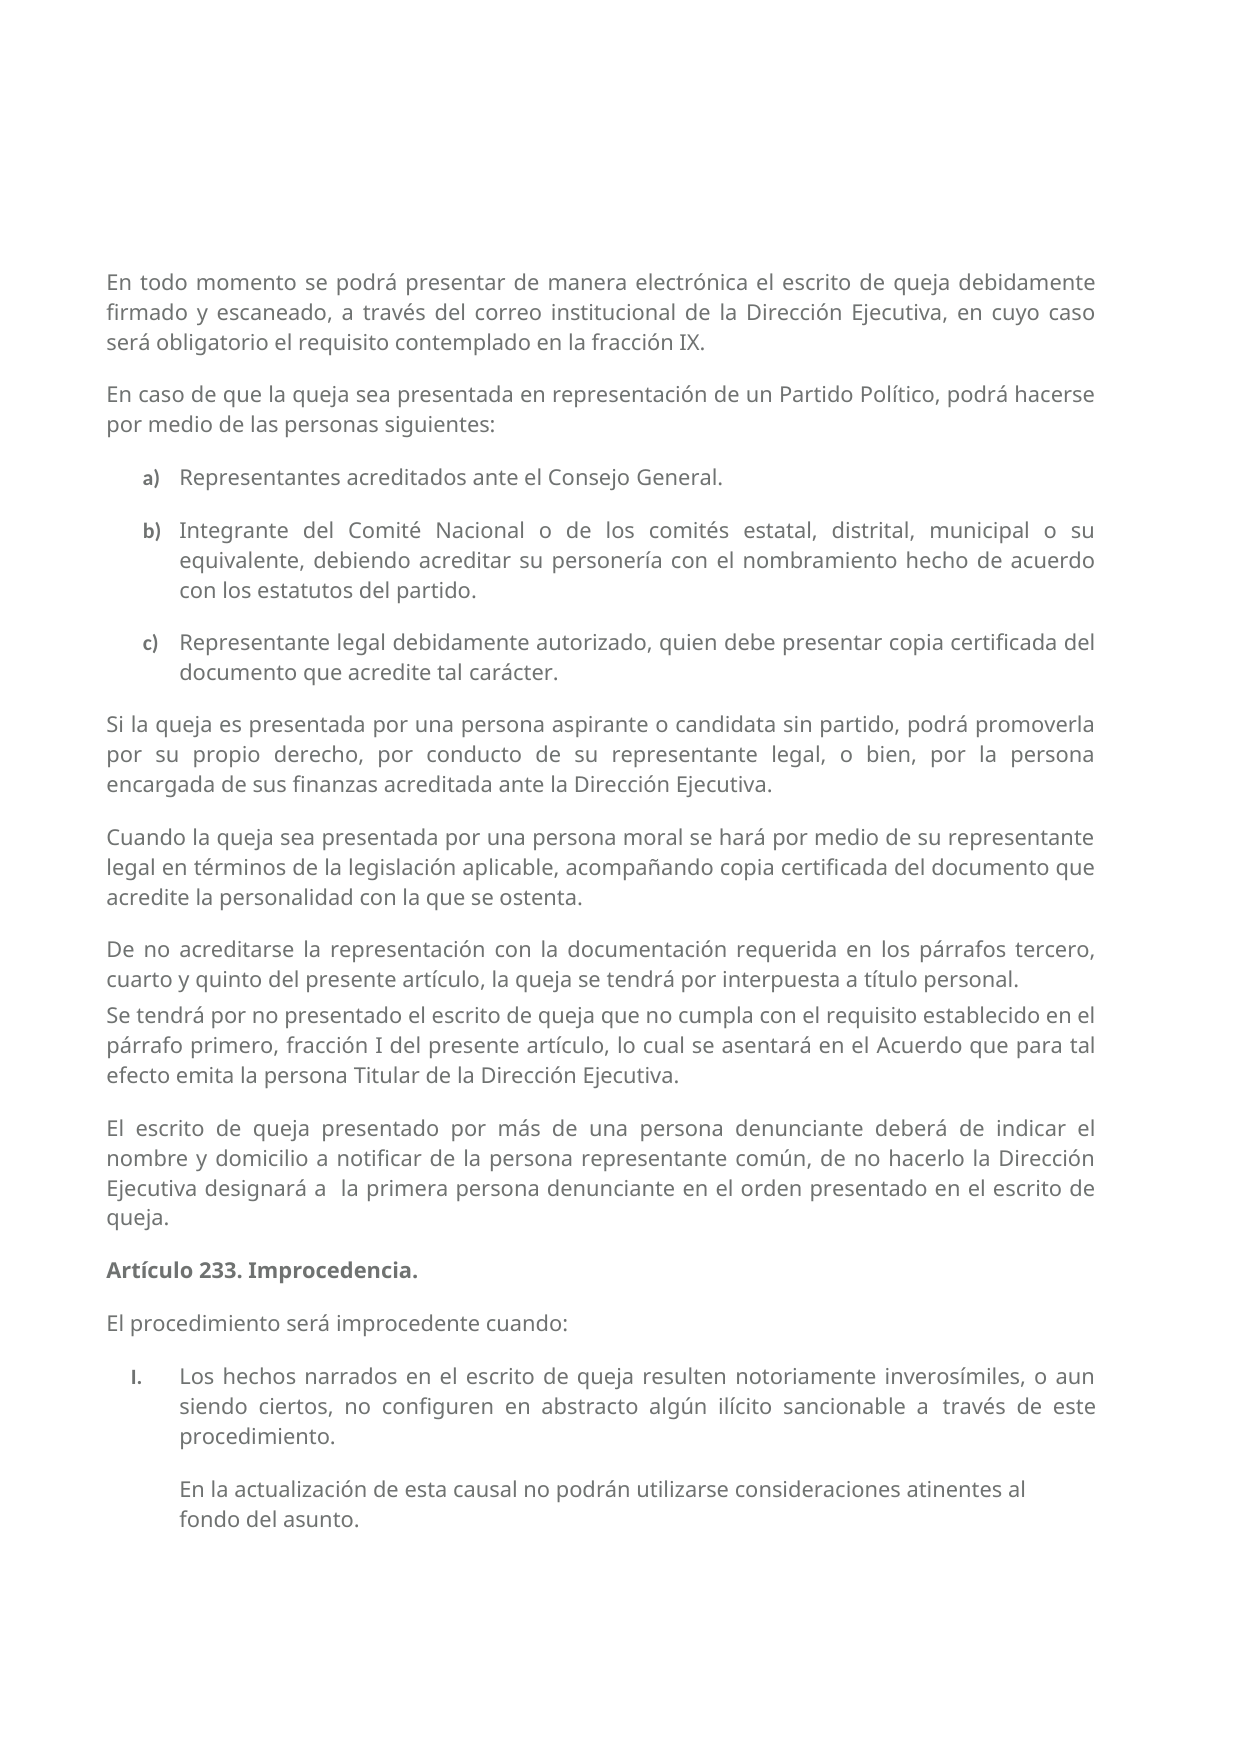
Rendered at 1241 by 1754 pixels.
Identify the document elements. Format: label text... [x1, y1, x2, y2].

list Representante legal debidamente autorizado, quien debe presentar copia certificada del documento que acredite tal carácter. [143, 627, 1097, 687]
subtitle Artículo 233. Improcedencia. [106, 1256, 1240, 1285]
text En todo momento se podrá presentar de manera electrónica el escrito de queja debidamente firmado y escaneado, a través del correo institucional de la Dirección Ejecutiva, en cuyo caso será obligatorio el requisito contemplado en la fracción IX. [106, 267, 1097, 357]
text El procedimiento será improcedente cuando: [106, 1308, 1240, 1338]
text Si la queja es presentada por una persona aspirante o candidata sin partido, podrá promoverla por su propio derecho, por conducto de su representante legal, o bien, por la persona encargada de sus finanzas acreditada ante la Dirección Ejecutiva. [106, 709, 1097, 799]
text De no acreditarse la representación con la documentación requerida en los párrafos tercero, cuarto y quinto del presente artículo, la queja se tendrá por interpuesta a título personal. [106, 934, 1096, 994]
list Los hechos narrados en el escrito de queja resulten notoriamente inverosímiles, o aun siendo ciertos, no configuren en abstracto algún ilícito sancionable a través de este procedimiento. [131, 1361, 1096, 1451]
text En la actualización de esta causal no podrán utilizarse consideraciones atinentes al fondo del asunto. [179, 1474, 1075, 1533]
list Representantes acreditados ante el Consejo General. [142, 462, 1240, 492]
text En caso de que la queja sea presentada en representación de un Partido Político, podrá hacerse por medio de las personas siguientes: [106, 379, 1097, 439]
text El escrito de queja presentado por más de una persona denunciante deberá de indicar el nombre y domicilio a notificar de la persona representante común, de no hacerlo la Dirección Ejecutiva designará a la primera persona denunciante en el orden presentado en el escrito de queja. [106, 1113, 1096, 1232]
text Se tendrá por no presentado el escrito de queja que no cumpla con el requisito establecido en el párrafo primero, fracción I del presente artículo, lo cual se asentará en el Acuerdo que para tal efecto emita la persona Titular de la Dirección Ejecutiva. [106, 1000, 1097, 1090]
text Cuando la queja sea presentada por una persona moral se hará por medio de su representante legal en términos de la legislación aplicable, acompañando copia certificada del documento que acredite la personalidad con la que se ostenta. [106, 822, 1096, 911]
list Integrante del Comité Nacional o de los comités estatal, distrital, municipal o su equivalente, debiendo acreditar su personería con el nombramiento hecho de acuerdo con los estatutos del partido. [143, 515, 1096, 604]
